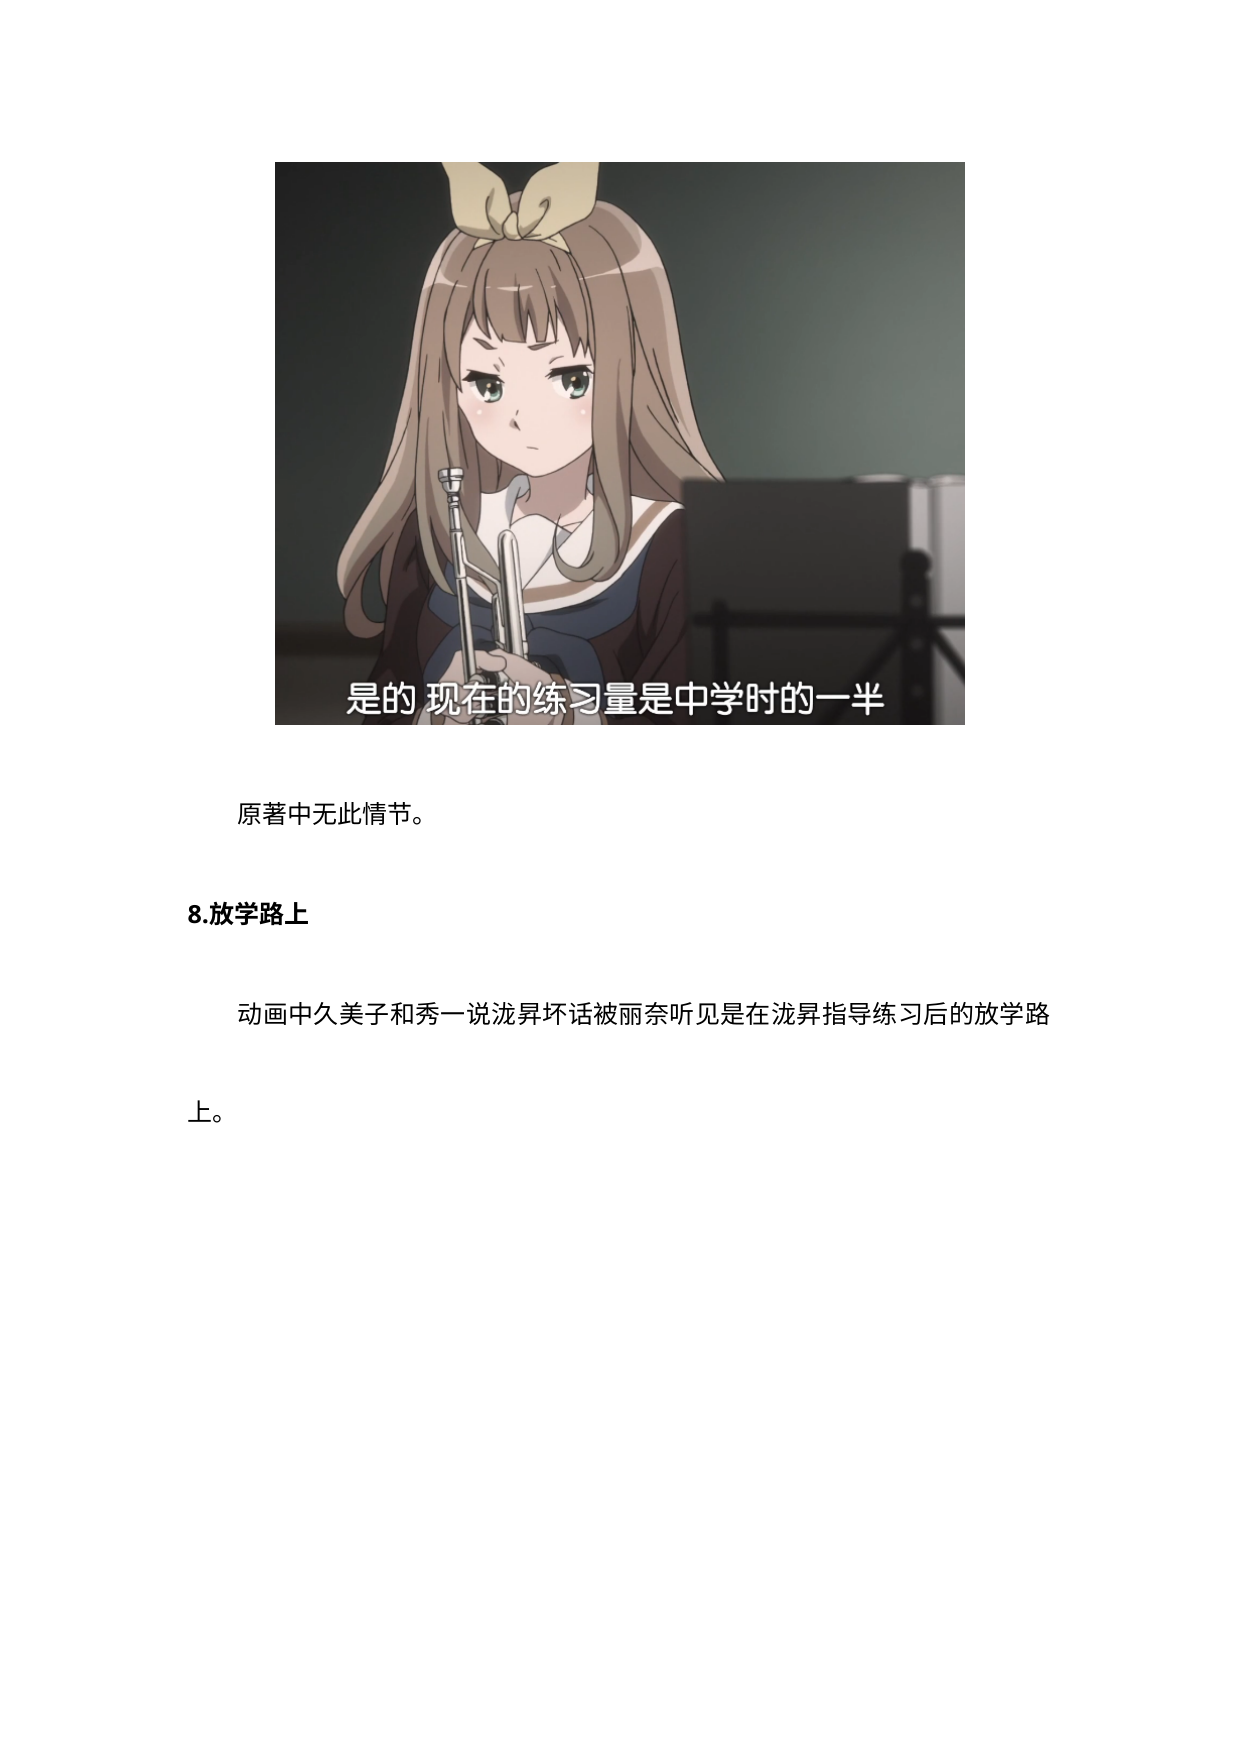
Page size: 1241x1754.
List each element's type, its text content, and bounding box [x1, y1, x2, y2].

picture [275, 162, 965, 725]
text 动画中久美子和秀一说泷昇坏话被丽奈听见是在泷昇指导练习后的放学路上。 [187, 980, 1053, 1143]
subtitle 放学路上 [187, 880, 1053, 945]
text 原著中无此情节。 [187, 781, 1053, 846]
